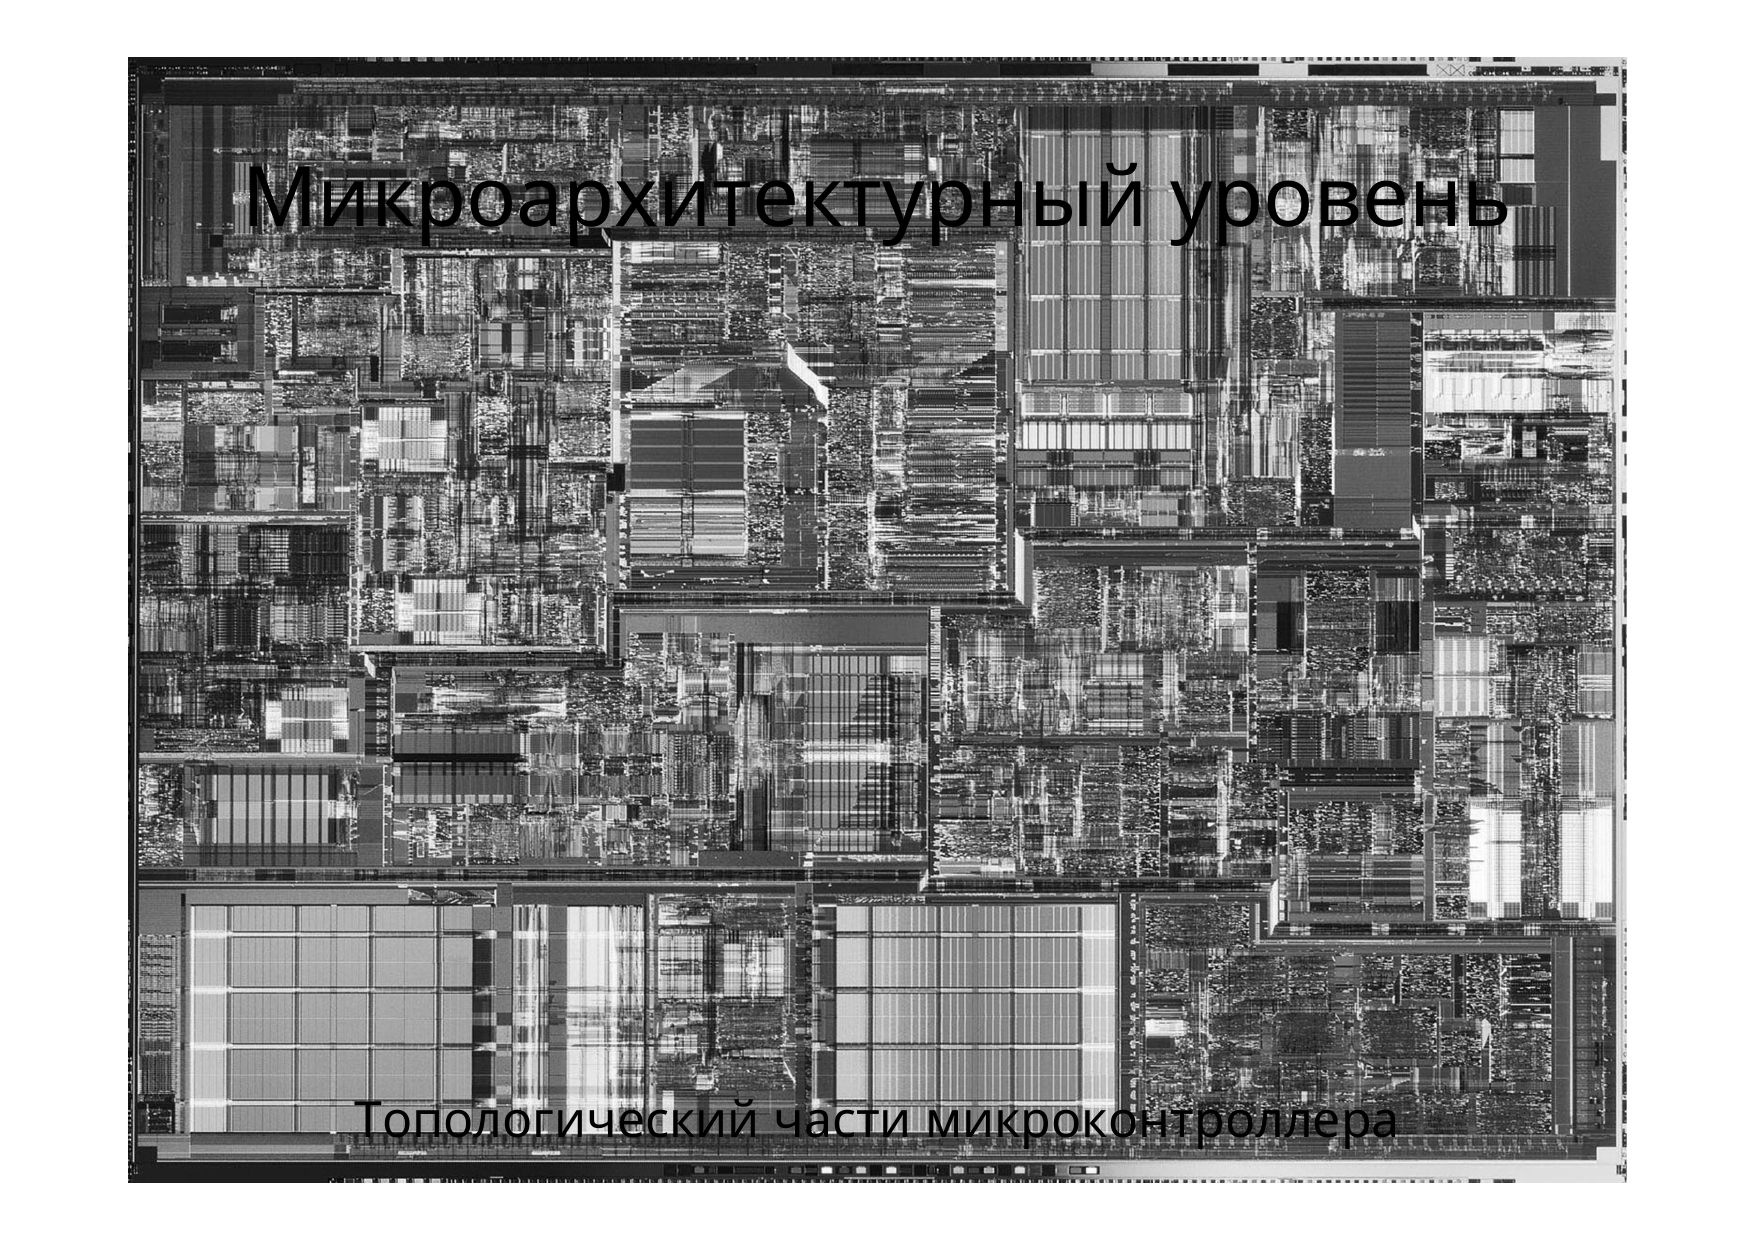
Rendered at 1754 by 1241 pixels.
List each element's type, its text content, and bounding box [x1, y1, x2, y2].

text Топологический части микроконтроллера [226, 1084, 1527, 1152]
subtitle Микроархитектурный уровень [226, 138, 1527, 251]
picture [126, 57, 1627, 1183]
